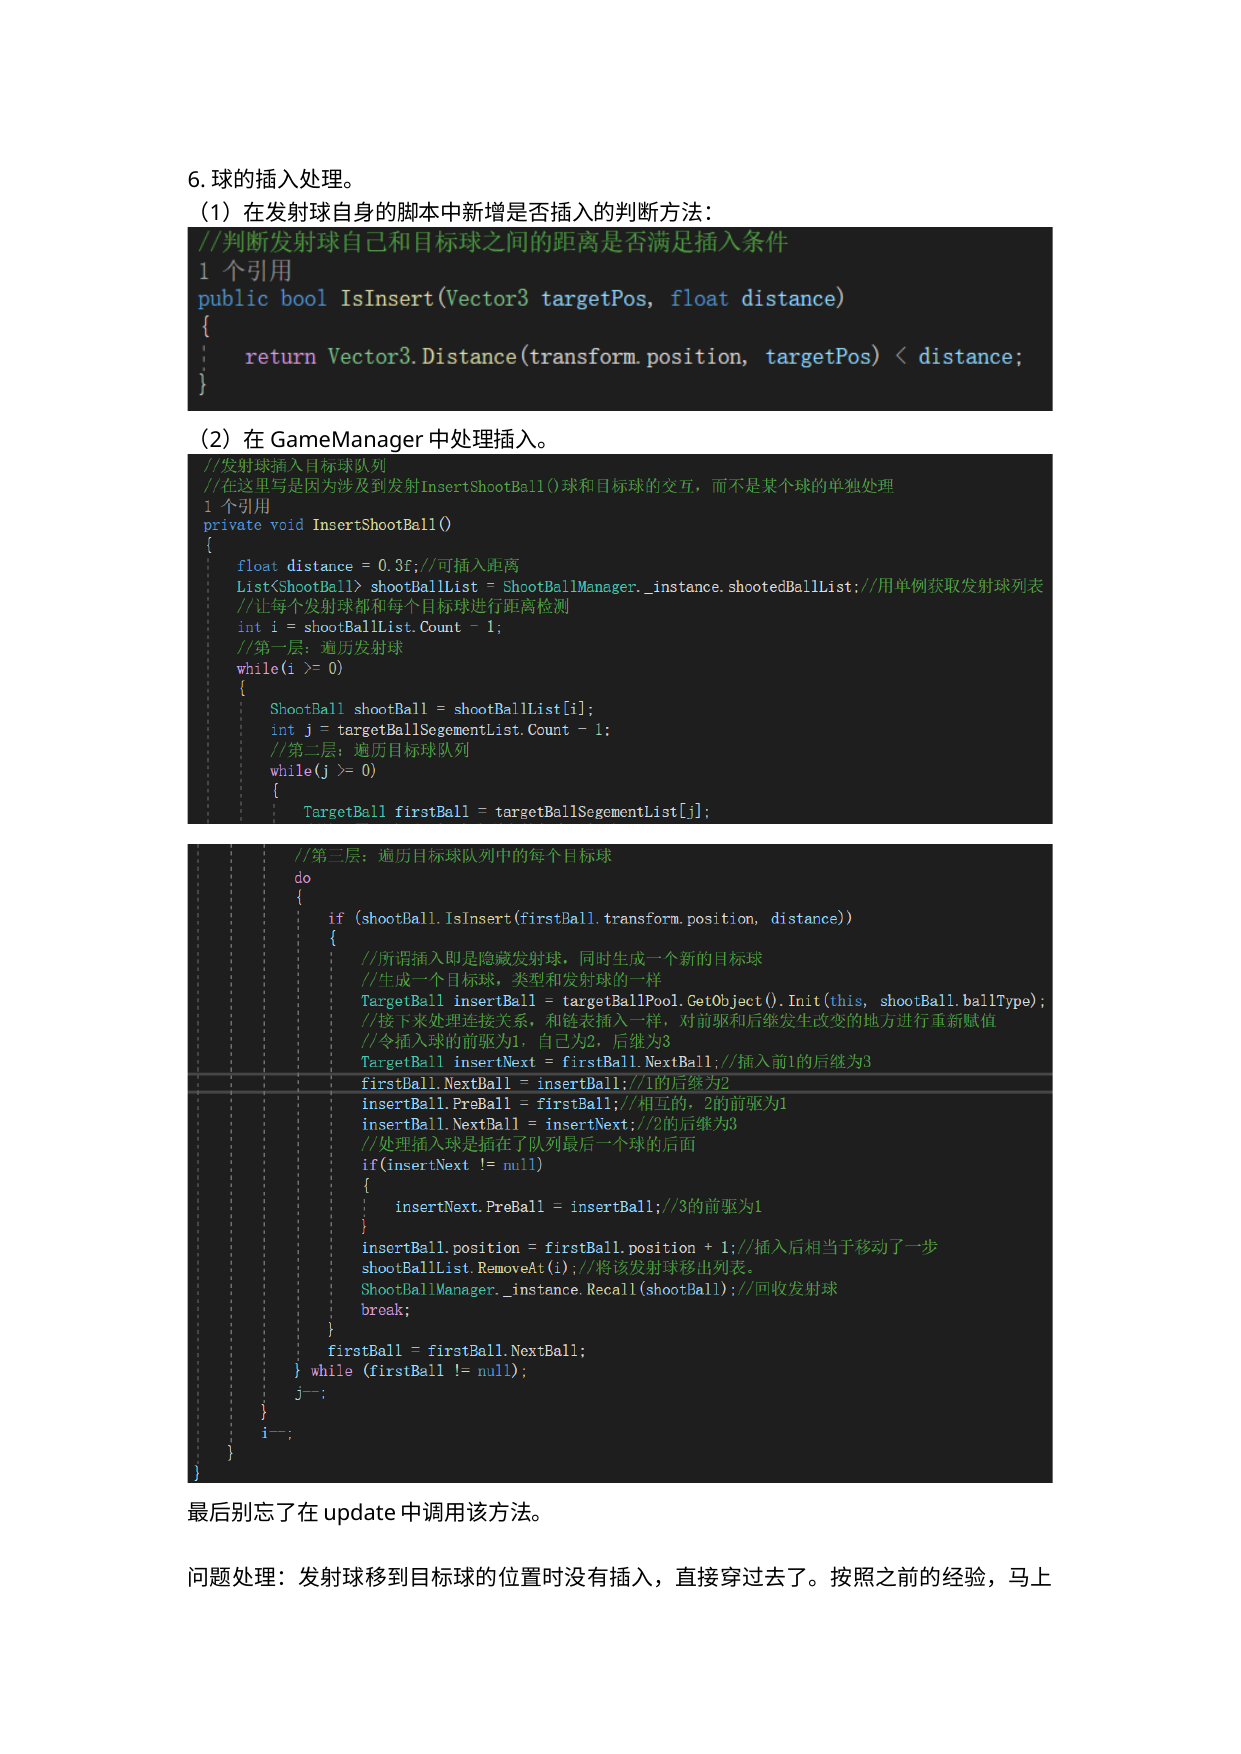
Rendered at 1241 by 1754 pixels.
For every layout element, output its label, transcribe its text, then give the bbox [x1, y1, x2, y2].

picture [187, 844, 1053, 1483]
text 6. 球的插入处理。 [187, 162, 1053, 194]
text （1）在发射球自身的脚本中新增是否插入的判断方法： [187, 194, 1053, 227]
text （2）在GameManager中处理插入。 [187, 422, 1053, 454]
picture [187, 227, 1053, 411]
text 最后别忘了在update中调用该方法。 [187, 1494, 1053, 1527]
picture [187, 454, 1053, 824]
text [187, 1559, 1053, 1592]
